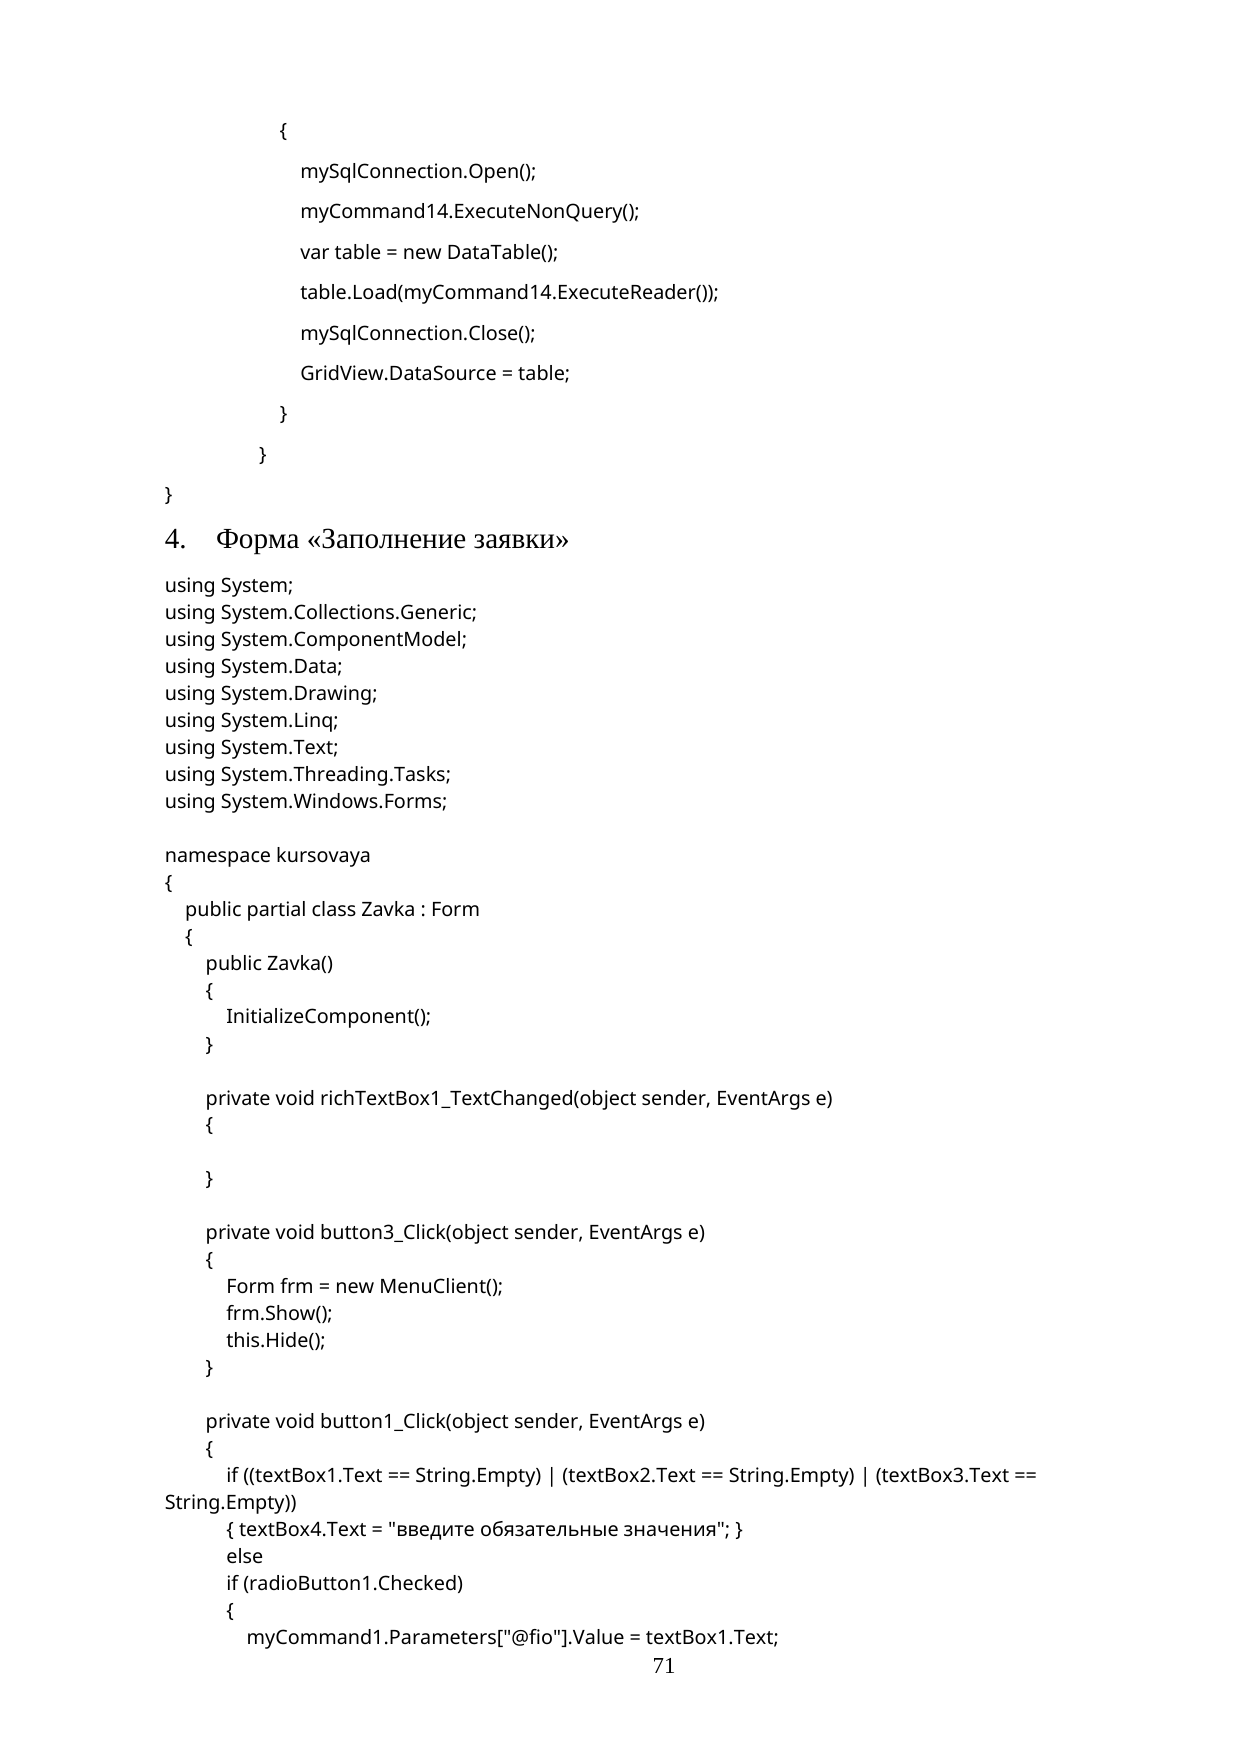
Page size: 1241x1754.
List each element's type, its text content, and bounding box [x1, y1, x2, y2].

text if ((textBox1.Text == String.Empty) | (textBox2.Text == String.Empty) | (textBox3.Text == String.Empty)) [164, 1461, 1163, 1515]
text using System; [164, 571, 1163, 598]
text { [164, 1434, 1163, 1461]
text namespace kursovaya [164, 841, 1163, 868]
text } [164, 1353, 1163, 1381]
text myCommand14.ExecuteNonQuery(); [164, 197, 1163, 224]
text frm.Show(); [164, 1299, 1163, 1327]
text using System.Linq; [164, 706, 1163, 733]
text else [164, 1542, 1163, 1569]
text { [164, 922, 1163, 949]
text public Zavka() [164, 949, 1163, 976]
text { textBox4.Text = "введите обязательные значения"; } [164, 1515, 1163, 1542]
text InitializeComponent(); [164, 1003, 1163, 1030]
text } [164, 1165, 1163, 1192]
text private void richTextBox1_TextChanged(object sender, EventArgs e) [164, 1084, 1163, 1111]
list Форма «Заполнение заявки» [164, 521, 1163, 554]
text { [164, 1596, 1163, 1623]
text using System.Text; [164, 733, 1163, 760]
text { [164, 976, 1163, 1003]
text } [164, 440, 1163, 467]
text } [164, 399, 1163, 427]
text private void button1_Click(object sender, EventArgs e) [164, 1407, 1163, 1434]
text using System.Data; [164, 652, 1163, 679]
text mySqlConnection.Close(); [164, 319, 1163, 346]
text using System.Drawing; [164, 679, 1163, 706]
text using System.Collections.Generic; [164, 598, 1163, 625]
text using System.ComponentModel; [164, 625, 1163, 652]
text { [164, 1111, 1163, 1138]
text if (radioButton1.Checked) [164, 1569, 1163, 1596]
text GridView.DataSource = table; [164, 359, 1163, 386]
text public partial class Zavka : Form [164, 895, 1163, 922]
text } [164, 1030, 1163, 1057]
text var table = new DataTable(); [164, 238, 1163, 265]
text { [164, 1246, 1163, 1273]
text private void button3_Click(object sender, EventArgs e) [164, 1219, 1163, 1246]
text { [164, 868, 1163, 895]
text } [164, 480, 1163, 507]
text using System.Threading.Tasks; [164, 760, 1163, 787]
text using System.Windows.Forms; [164, 787, 1163, 814]
text { [164, 117, 1163, 144]
text this.Hide(); [164, 1327, 1163, 1353]
text Form frm = new MenuClient(); [164, 1273, 1163, 1299]
text myCommand1.Parameters["@fio"].Value = textBox1.Text; [164, 1623, 1163, 1650]
text mySqlConnection.Open(); [164, 157, 1163, 184]
text table.Load(myCommand14.ExecuteReader()); [164, 278, 1163, 305]
